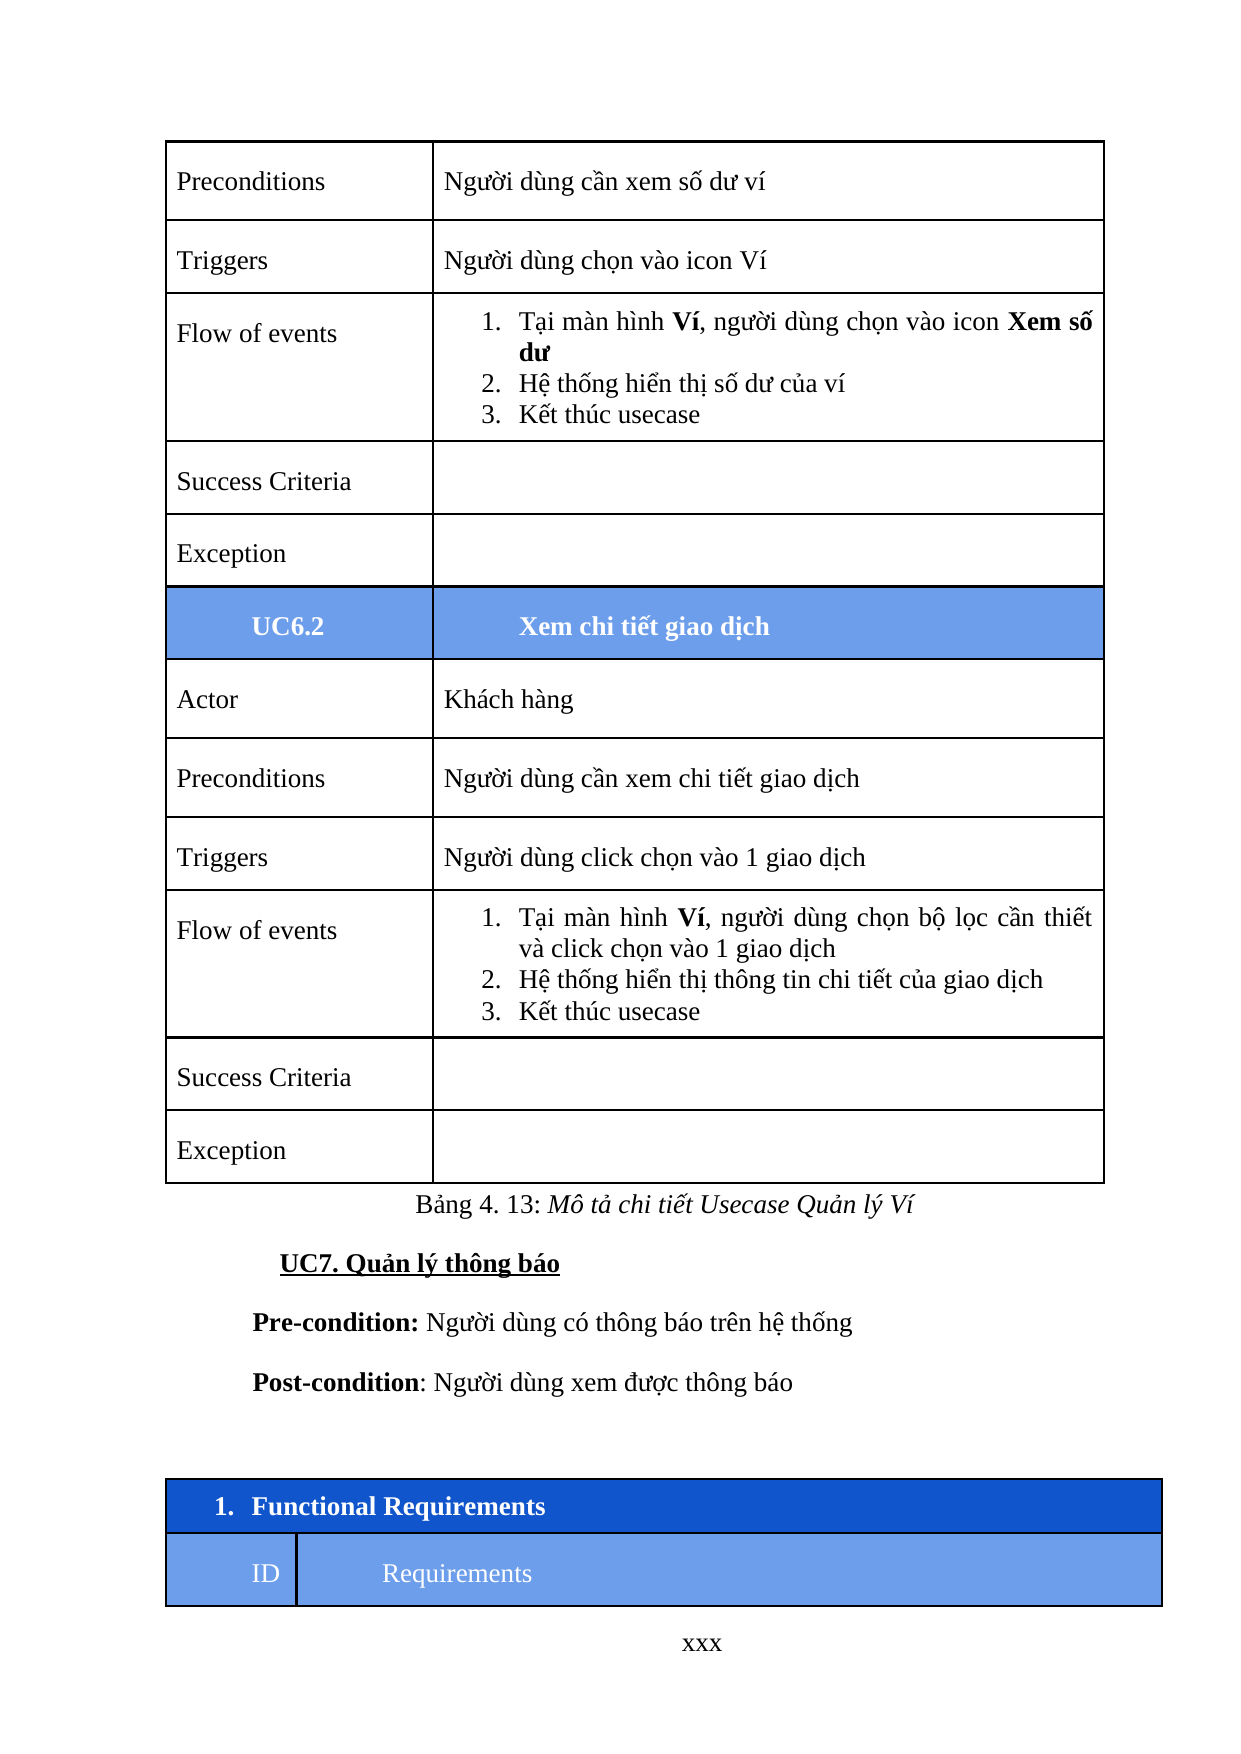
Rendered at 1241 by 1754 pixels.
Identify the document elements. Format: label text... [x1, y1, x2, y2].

table_cell Preconditions [167, 739, 432, 816]
table_cell Exception [167, 515, 432, 585]
text Post-condition: Người dùng xem được thông báo [177, 1366, 1152, 1397]
table_cell Người dùng cần xem chi tiết giao dịch [434, 739, 1103, 816]
table_cell [434, 442, 1103, 512]
table_cell Preconditions [167, 143, 432, 219]
table_cell Actor [167, 660, 432, 737]
table_cell Success Criteria [167, 1039, 432, 1109]
table_cell [434, 1039, 1103, 1109]
table_cell Người dùng click chọn vào 1 giao dịch [434, 818, 1103, 889]
table_cell Tại màn hình Ví, người dùng chọn vào icon Xem số dư Hệ thống hiển thị số dư của ví Kết thúc usecase [434, 294, 1103, 440]
table_cell Requirements [298, 1534, 1161, 1605]
table_cell Xem chi tiết giao dịch [434, 588, 1103, 658]
table_cell Người dùng cần xem số dư ví [434, 143, 1103, 219]
table_cell Triggers [167, 818, 432, 889]
table_cell [434, 515, 1103, 585]
table_cell UC6.2 [167, 588, 432, 658]
table_cell Triggers [167, 221, 432, 292]
table_header Functional Requirements [167, 1480, 1161, 1532]
table_cell Khách hàng [434, 660, 1103, 737]
table_cell Người dùng chọn vào icon Ví [434, 221, 1103, 292]
table_cell Success Criteria [167, 442, 432, 512]
table_cell Flow of events [167, 891, 432, 1036]
table_cell Exception [167, 1111, 432, 1182]
text UC7. Quản lý thông báo [177, 1247, 1152, 1278]
table_cell [434, 1111, 1103, 1182]
table_cell Flow of events [167, 294, 432, 440]
table_cell ID [167, 1534, 295, 1605]
table_cell Tại màn hình Ví, người dùng chọn bộ lọc cần thiết và click chọn vào 1 giao dịch Hệ thống hiển thị thông tin chi tiết của giao dịch Kết thúc usecase [434, 891, 1103, 1036]
text Pre-condition: Người dùng có thông báo trên hệ thống [177, 1307, 1152, 1338]
